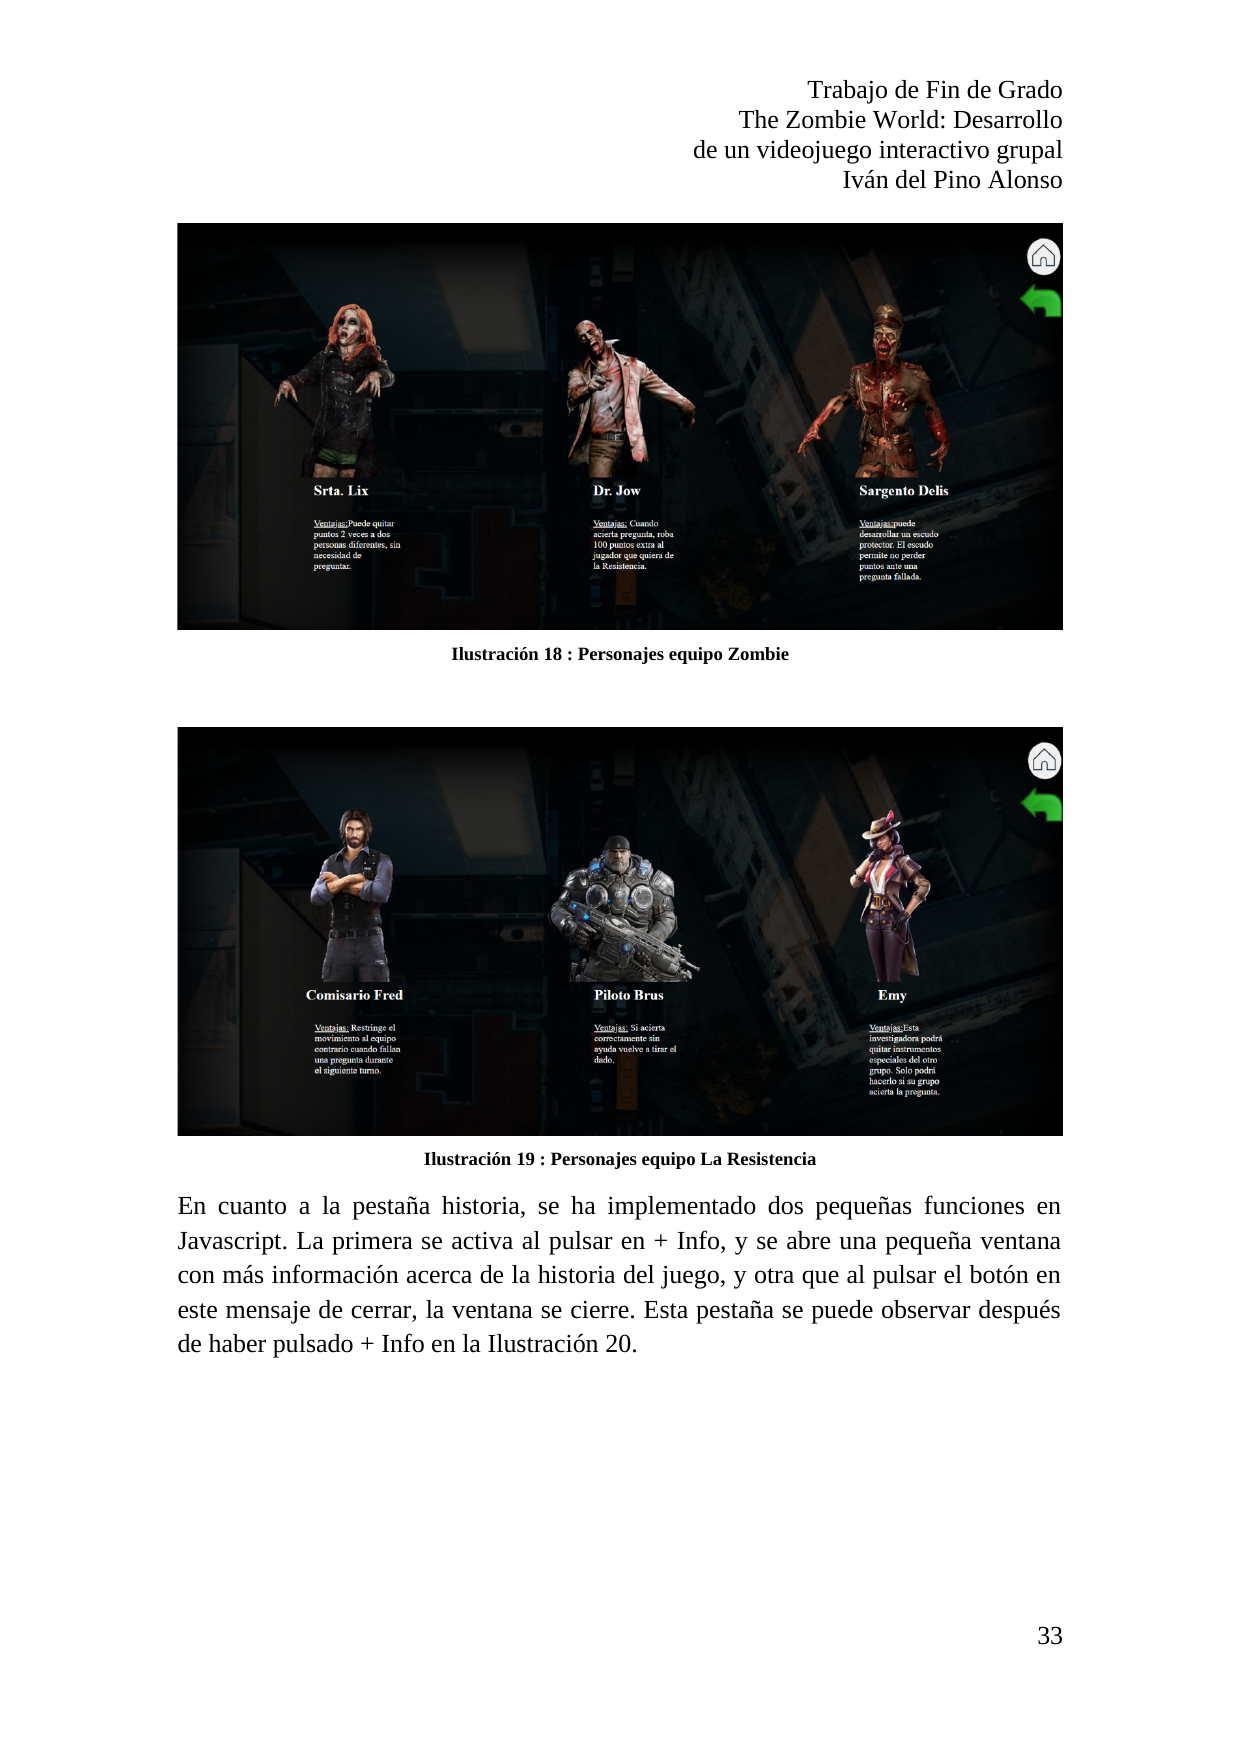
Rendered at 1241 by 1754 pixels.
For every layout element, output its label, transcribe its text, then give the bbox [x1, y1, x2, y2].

text Ilustración 18 : Personajes equipo Zombie [177, 643, 1063, 664]
text Ilustración 19 : Personajes equipo La Resistencia [177, 1148, 1063, 1169]
text En cuanto a la pestaña historia, se ha implementado dos pequeñas funciones en Javascript. La primera se activa al pulsar en + Info, y se abre una pequeña ventana con más información acerca de la historia del juego, y otra que al pulsar el botón en este mensaje de cerrar, la ventana se cierre. Esta pestaña se puede observar después de haber pulsado + Info en la Ilustración 20. [177, 1190, 1063, 1358]
picture [177, 727, 1063, 1136]
picture [177, 223, 1063, 630]
